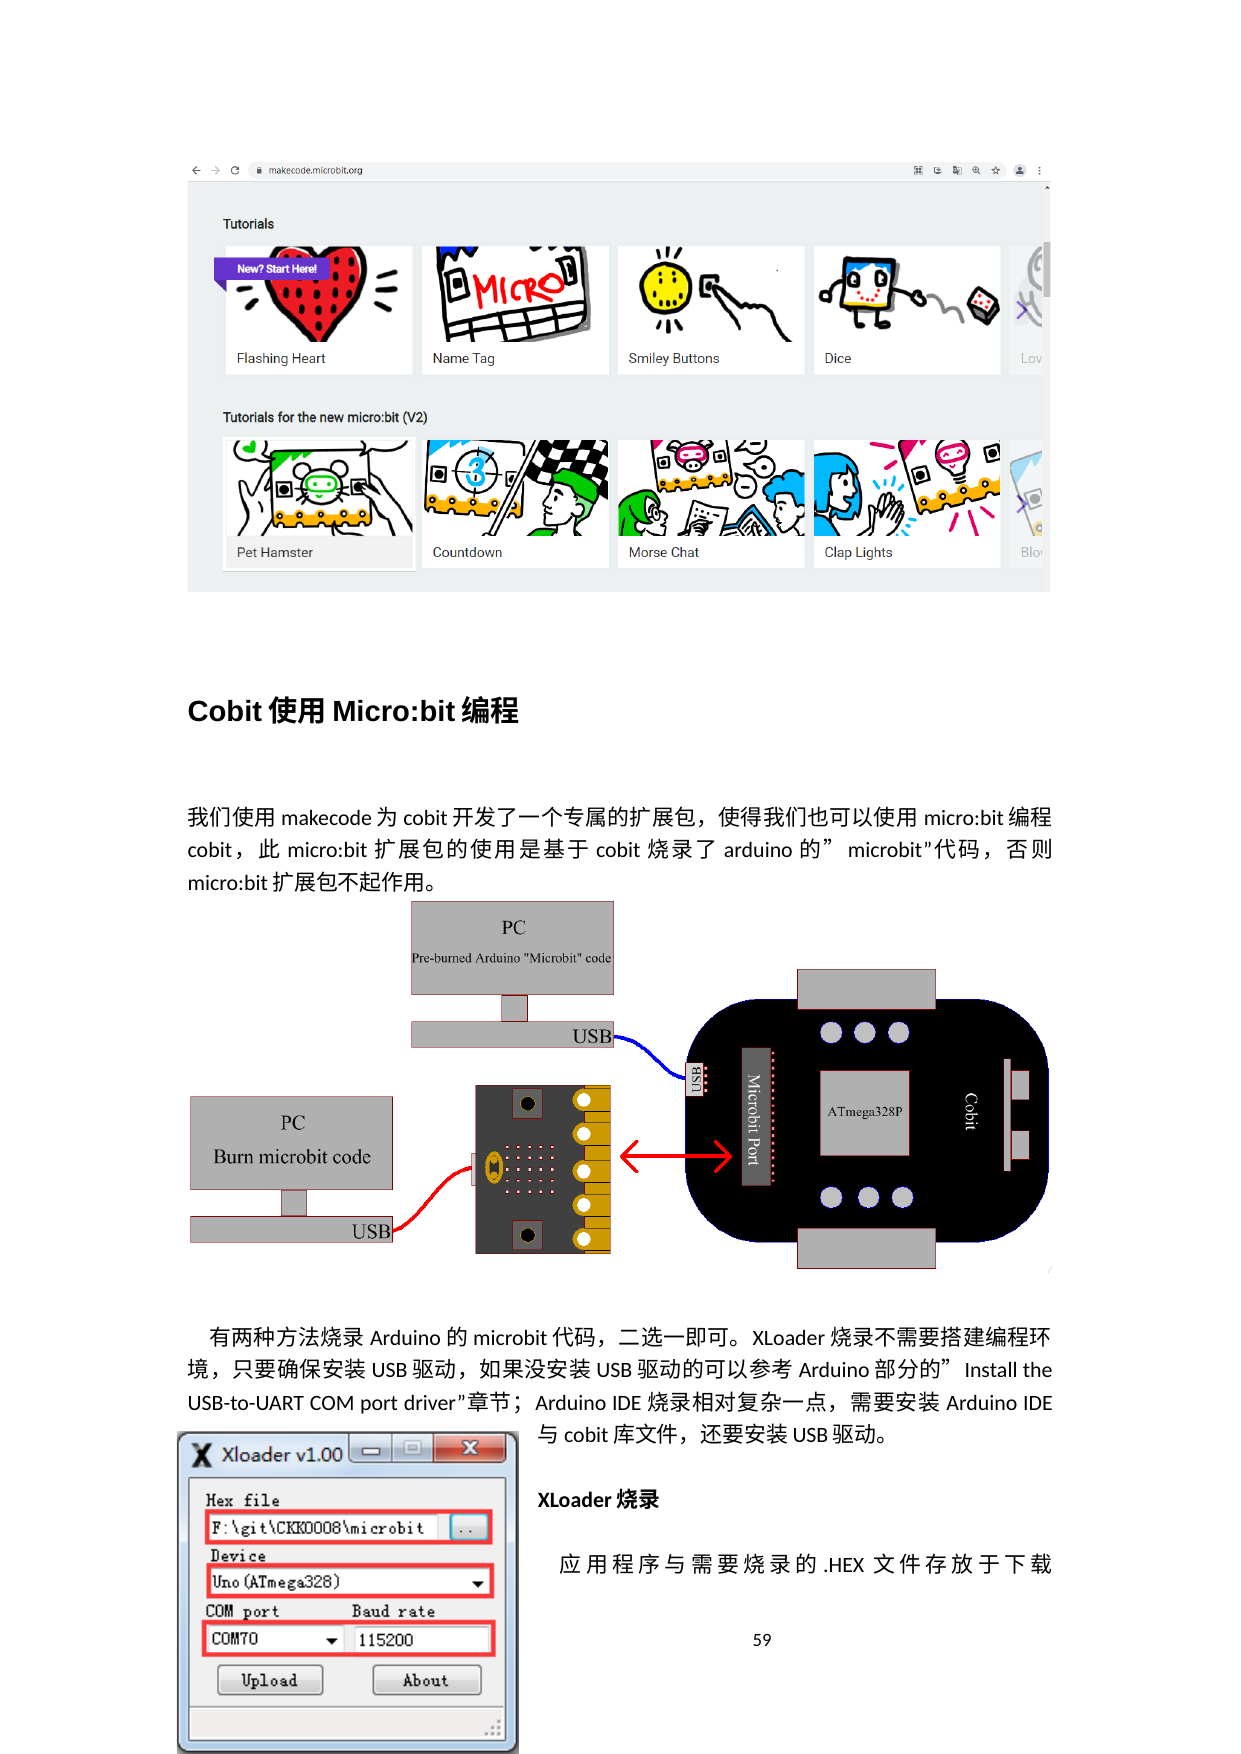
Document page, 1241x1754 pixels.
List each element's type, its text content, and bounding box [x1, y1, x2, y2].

text XLoader烧录 [519, 1482, 1053, 1514]
picture [187, 896, 1053, 1273]
picture [187, 162, 1051, 592]
text 我们使用makecode为cobit开发了一个专属的扩展包，使得我们也可以使用micro:bit编程cobit，此micro:bit扩展包的使用是基于cobit烧录了arduino的”microbit”代码，否则micro:bit扩展包不起作用。 [187, 799, 1053, 896]
subtitle Cobit使用Micro:bit编程 [187, 677, 1053, 742]
text 有两种方法烧录Arduino 的microbit代码，二选一即可。XLoader烧录不需要搭建编程环境，只要确保安装USB驱动，如果没安装USB驱动的可以参考Arduino部分的”Install the USB-to-UART COM port driver”章节；Arduino IDE烧录相对复杂一点，需要安装Arduino IDE与cobit库文件，还要安装USB驱动。 [187, 1319, 1053, 1449]
picture [176, 1431, 519, 1754]
